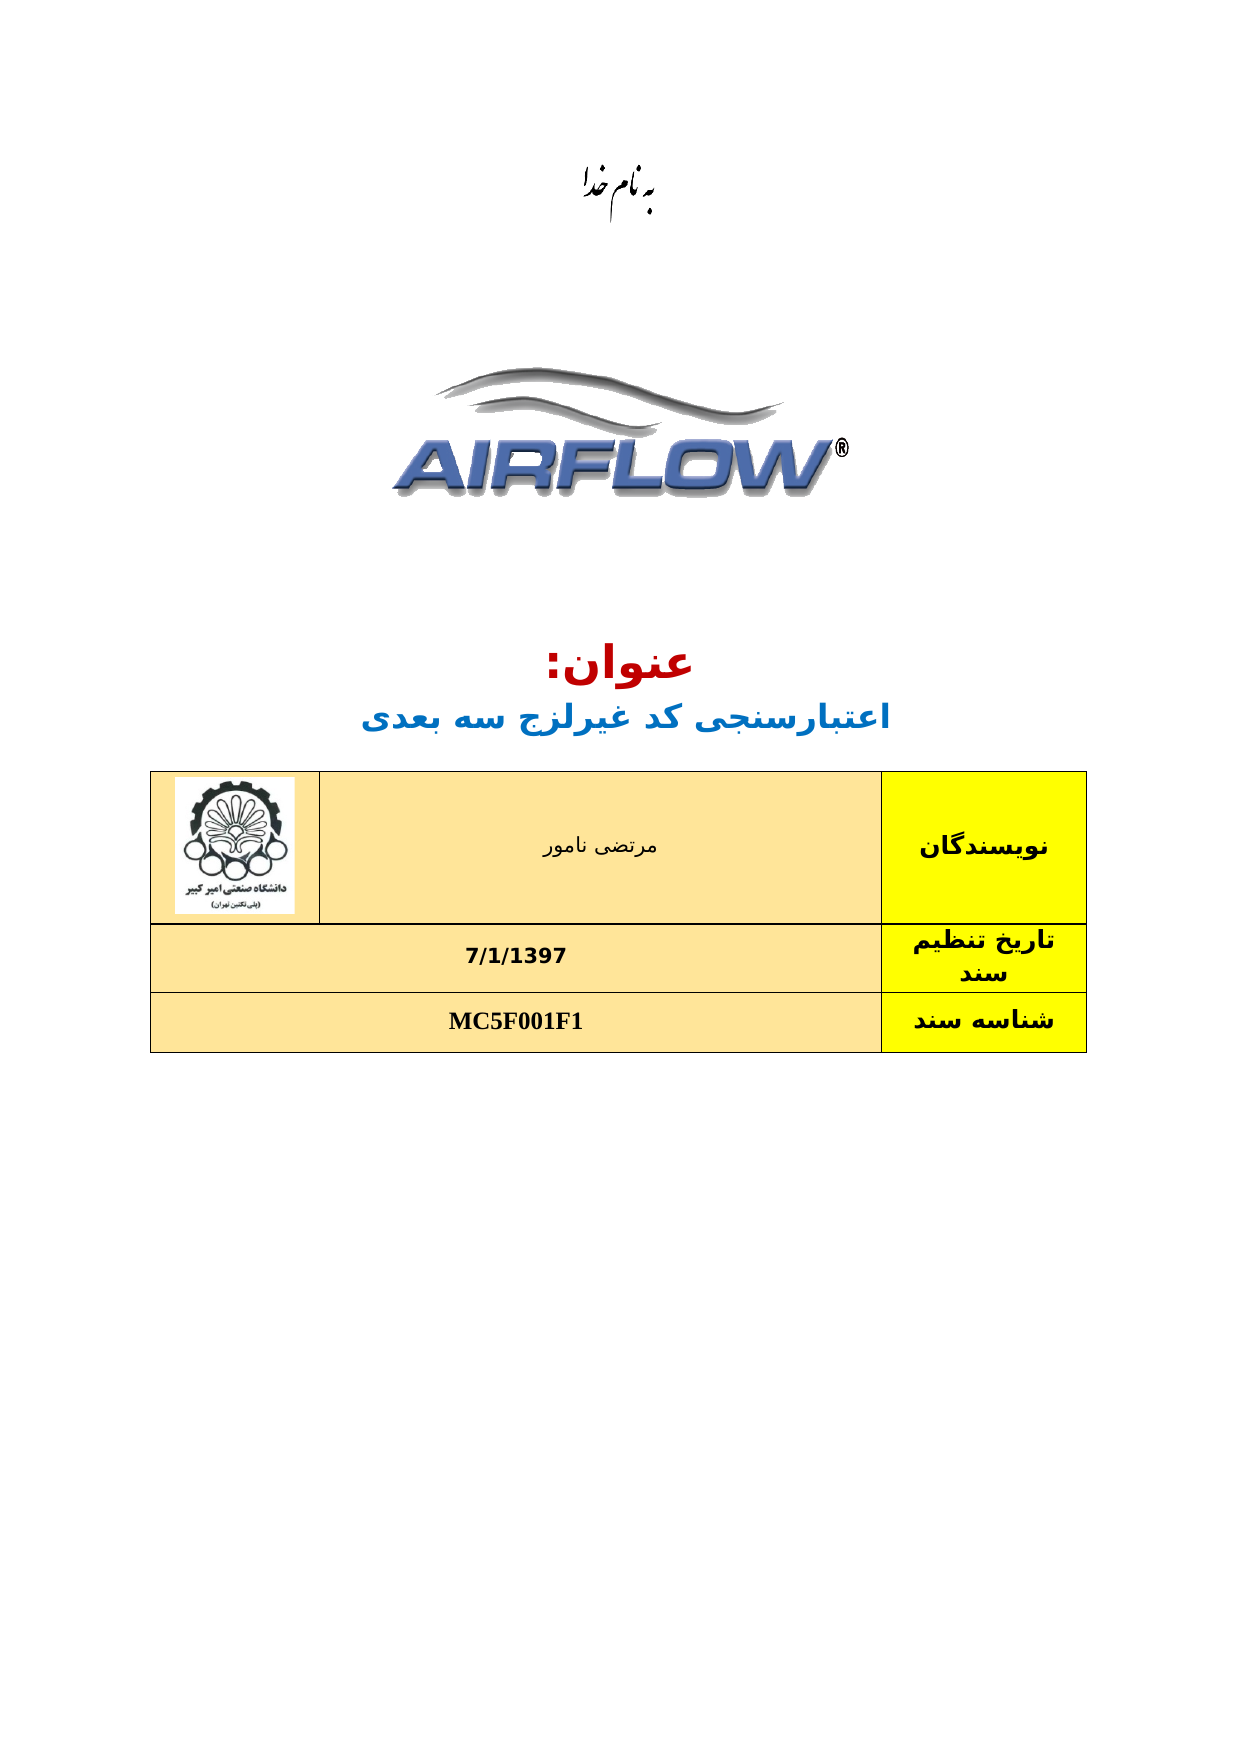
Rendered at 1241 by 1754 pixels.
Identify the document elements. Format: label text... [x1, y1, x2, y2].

text عنوان: [150, 636, 1090, 689]
table_cell تاریخ تنظیم سند [882, 925, 1086, 992]
table_header نویسندگان [882, 772, 1086, 923]
table_header مرتضی نامور [320, 772, 881, 923]
text اعتبارسنجی کد غیرلزج سه بعدی [150, 697, 1090, 736]
picture [573, 150, 667, 226]
table_header [151, 772, 319, 923]
picture [175, 777, 295, 914]
table_cell MC5F001F1 [151, 993, 881, 1052]
table_cell 7/1/1397 [151, 925, 881, 992]
picture [387, 356, 853, 506]
table_cell شناسه سند [882, 993, 1086, 1052]
